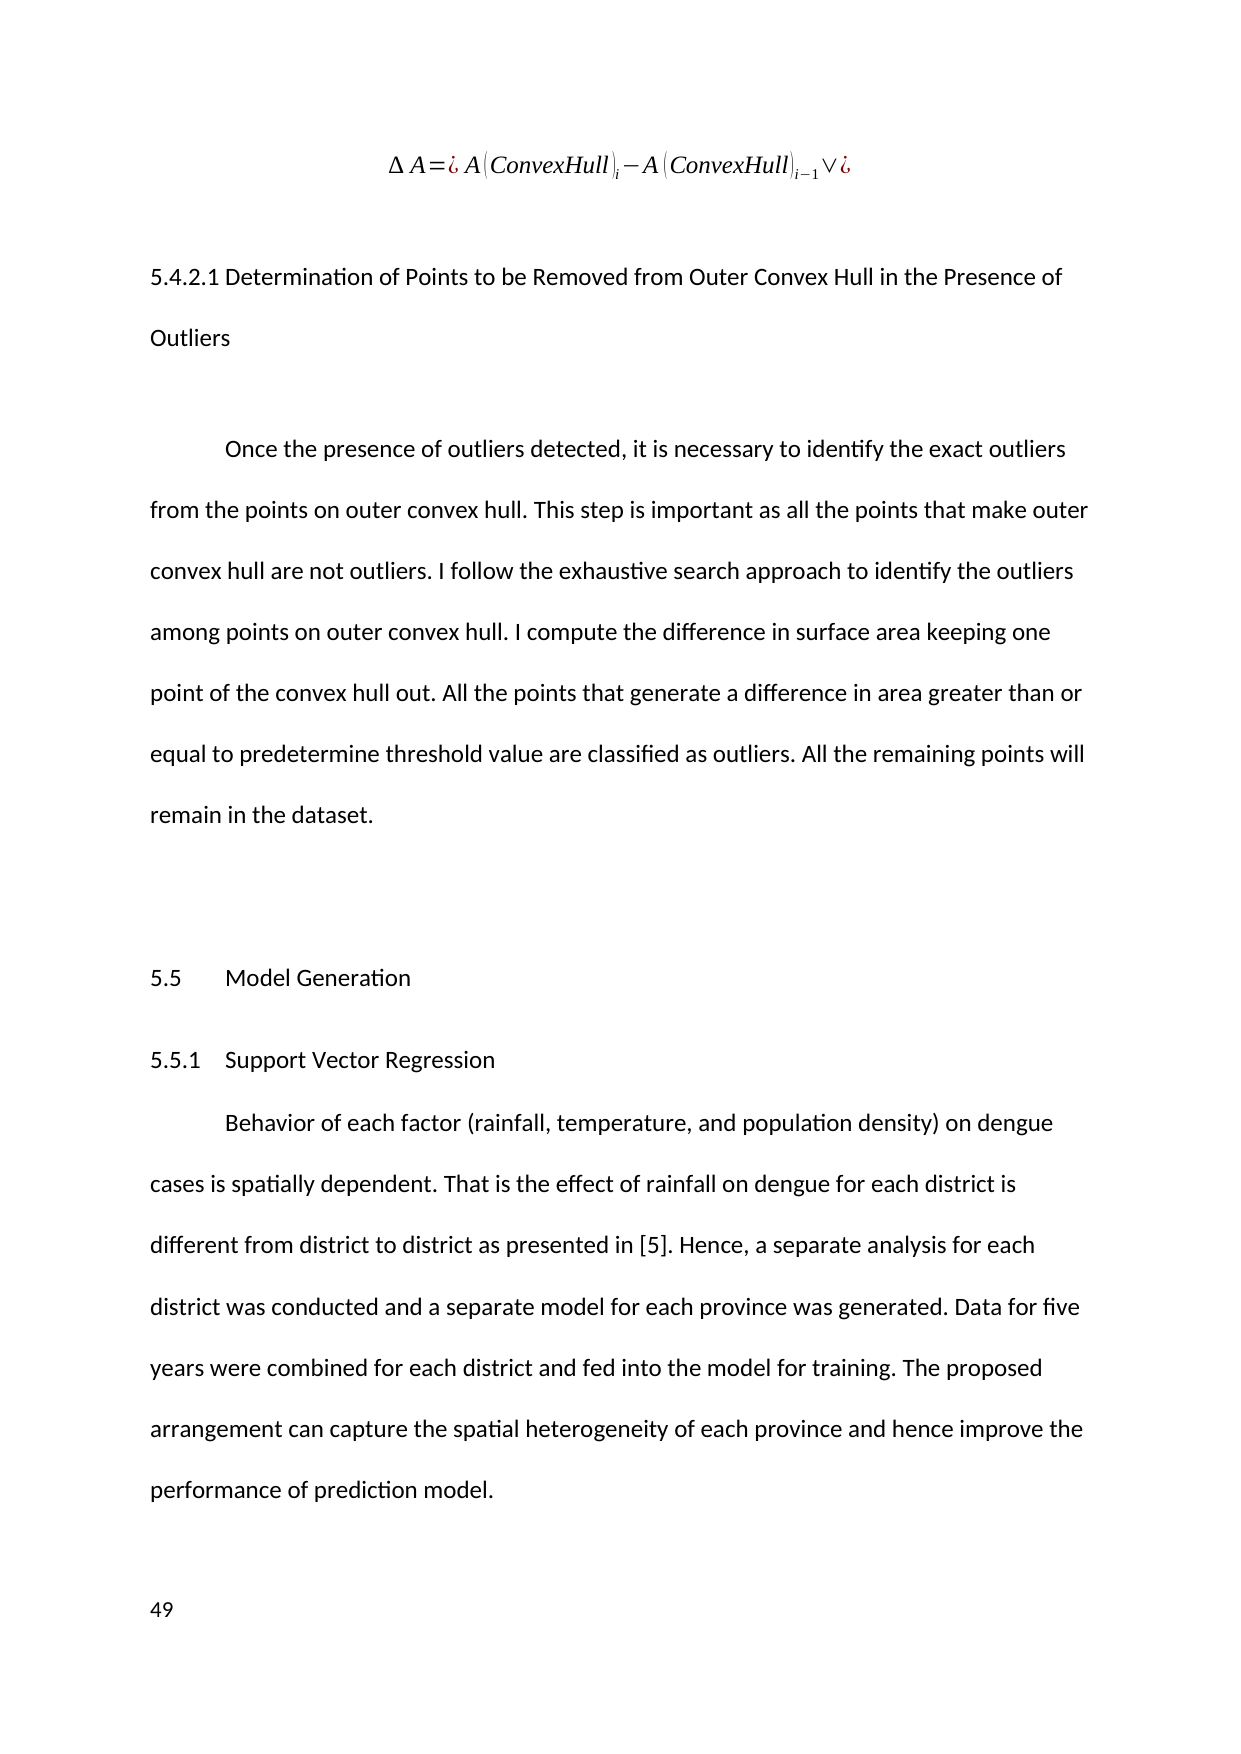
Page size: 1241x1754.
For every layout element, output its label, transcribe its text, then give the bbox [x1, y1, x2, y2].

text Once the presence of outliers detected, it is necessary to identify the exact outliers from the points on outer convex hull. This step is important as all the points that make outer convex hull are not outliers. I follow the exhaustive search approach to identify the outliers among points on outer convex hull. I compute the difference in surface area keeping one point of the convex hull out. All the points that generate a difference in area greater than or equal to predetermine threshold value are classified as outliers. All the remaining points will remain in the dataset. [150, 433, 1090, 830]
text Behavior of each factor (rainfall, temperature, and population density) on dengue cases is spatially dependent. That is the effect of rainfall on dengue for each district is different from district to district as presented in [5]. Hence, a separate analysis for each district was conducted and a separate model for each province was generated. Data for five years were combined for each district and fed into the model for training. The proposed arrangement can capture the spatial heterogeneity of each province and hence improve the performance of prediction model. [150, 1108, 1090, 1504]
subtitle 5.5.1 Support Vector Regression [150, 1044, 1090, 1074]
subtitle 5.5 Model Generation [150, 962, 1090, 992]
text 5.4.2.1 Determination of Points to be Removed from Outer Convex Hull in the Presence of Outliers [150, 261, 1090, 353]
